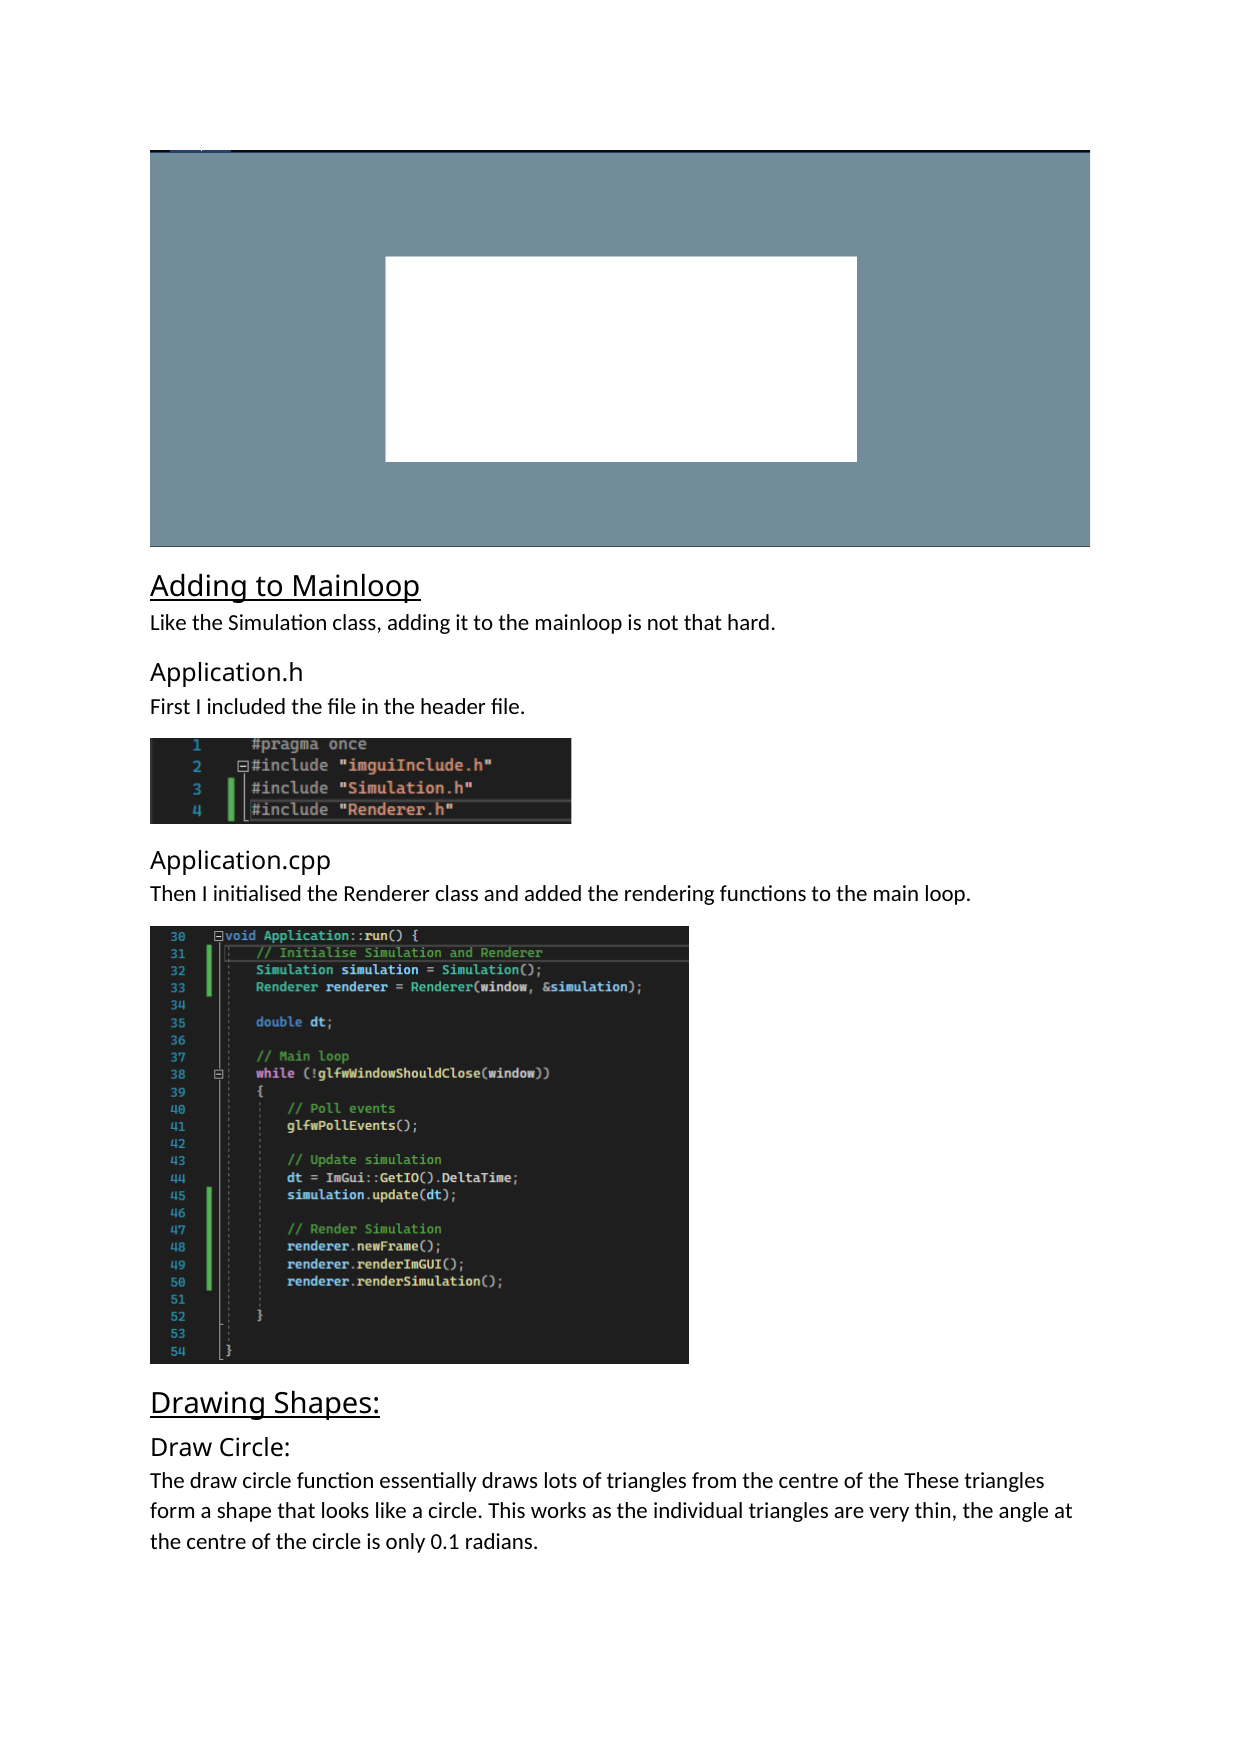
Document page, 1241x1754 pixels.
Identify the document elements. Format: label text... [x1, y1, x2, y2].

text Then I initialised the Renderer class and added the rendering functions to the main loop. [150, 879, 1090, 907]
text First I included the file in the header file. [150, 692, 1090, 720]
text Like the Simulation class, adding it to the mainloop is not that hard. [150, 608, 1090, 636]
subtitle Draw Circle: [150, 1429, 1090, 1464]
picture [150, 926, 689, 1364]
subtitle Adding to Mainloop [150, 565, 1090, 605]
subtitle Drawing Shapes: [150, 1383, 1090, 1422]
picture [150, 738, 572, 824]
subtitle Application.cpp [150, 843, 1090, 877]
text The draw circle function essentially draws lots of triangles from the centre of the These triangles form a shape that looks like a circle. This works as the individual triangles are very thin, the angle at the centre of the circle is only 0.1 radians. [150, 1466, 1090, 1555]
subtitle Application.h [150, 655, 1090, 689]
picture [150, 150, 1091, 547]
